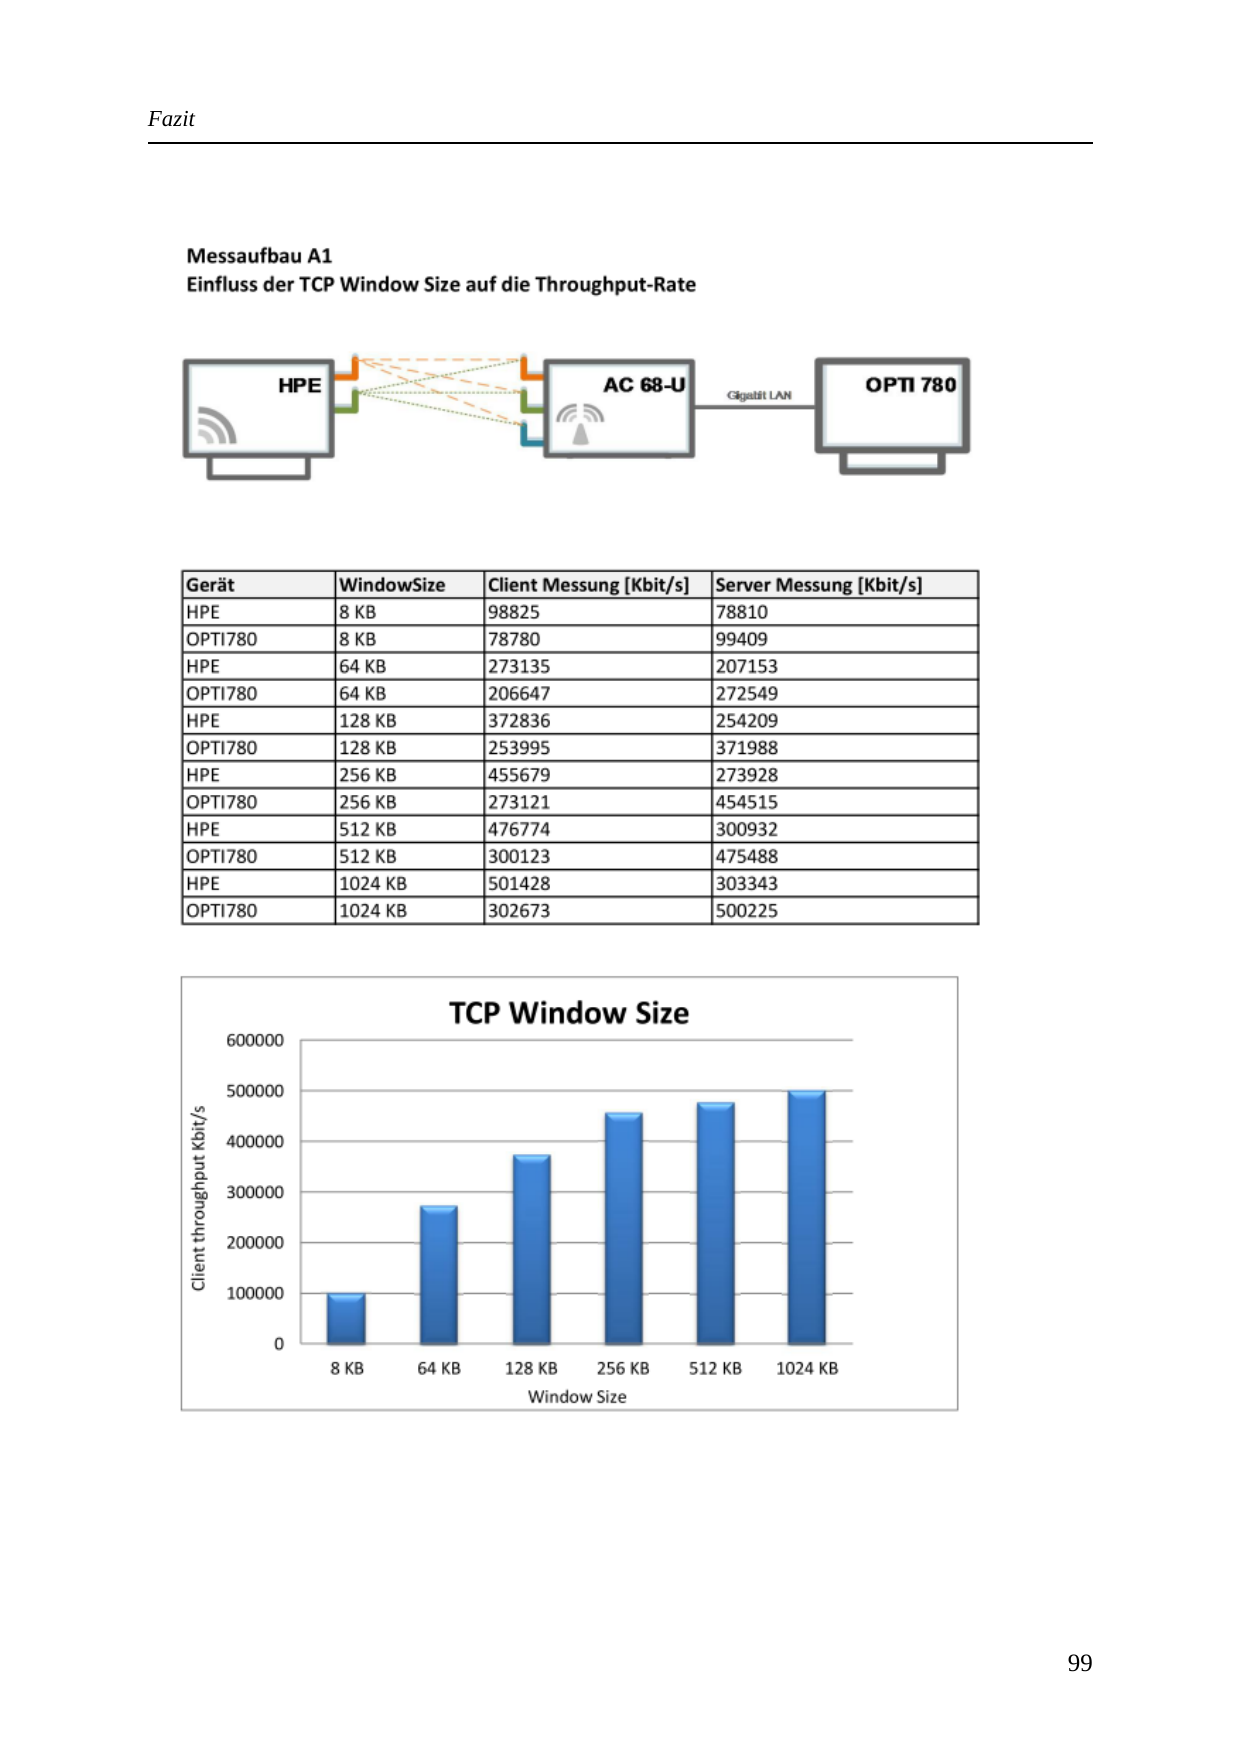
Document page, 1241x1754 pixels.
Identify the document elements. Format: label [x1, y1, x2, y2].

picture [147, 230, 1093, 1423]
